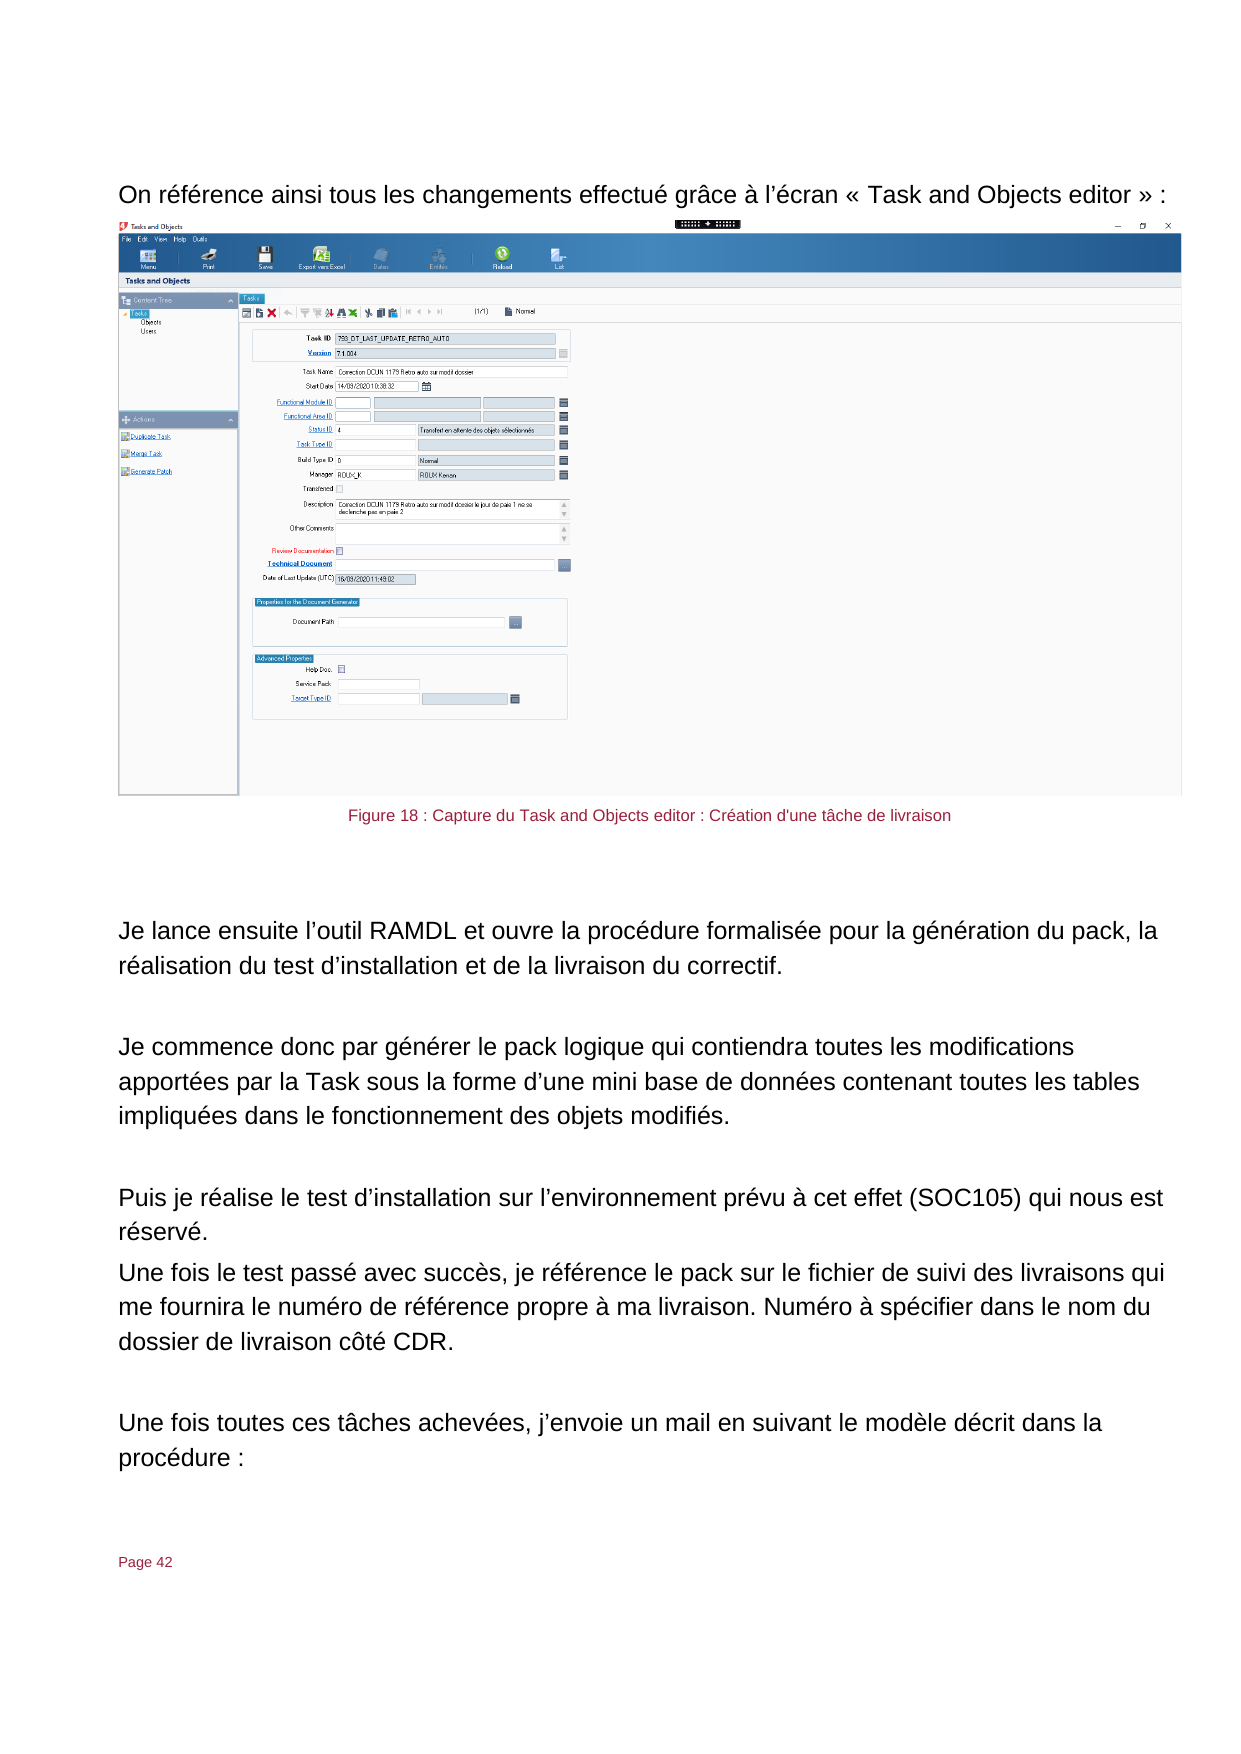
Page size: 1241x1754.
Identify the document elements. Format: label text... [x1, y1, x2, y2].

text Une fois le test passé avec succès, je référence le pack sur le fichier de suivi des livraisons qui me fournira le numéro de référence propre à ma livraison. Numéro à spécifier dans le nom du dossier de livraison côté CDR. [118, 1258, 1181, 1356]
text Une fois toutes ces tâches achevées, j’envoie un mail en suivant le modèle décrit dans la procédure : [118, 1408, 1181, 1471]
picture [118, 220, 1182, 796]
text Je commence donc par générer le pack logique qui contiendra toutes les modifications apportées par la Task sous la forme d’une mini base de données contenant toutes les tables impliquées dans le fonctionnement des objets modifiés. [118, 1032, 1181, 1130]
text Puis je réalise le test d’installation sur l’environnement prévu à cet effet (SOC105) qui nous est réservé. [118, 1183, 1181, 1246]
text On référence ainsi tous les changements effectué grâce à l’écran « Task and Objects editor » : [118, 180, 1181, 209]
text Je lance ensuite l’outil RAMDL et ouvre la procédure formalisée pour la génération du pack, la réalisation du test d’installation et de la livraison du correctif. [118, 916, 1181, 979]
text Figure : Capture du Task and Objects editor : Création d'une tâche de livraison [118, 806, 1181, 825]
